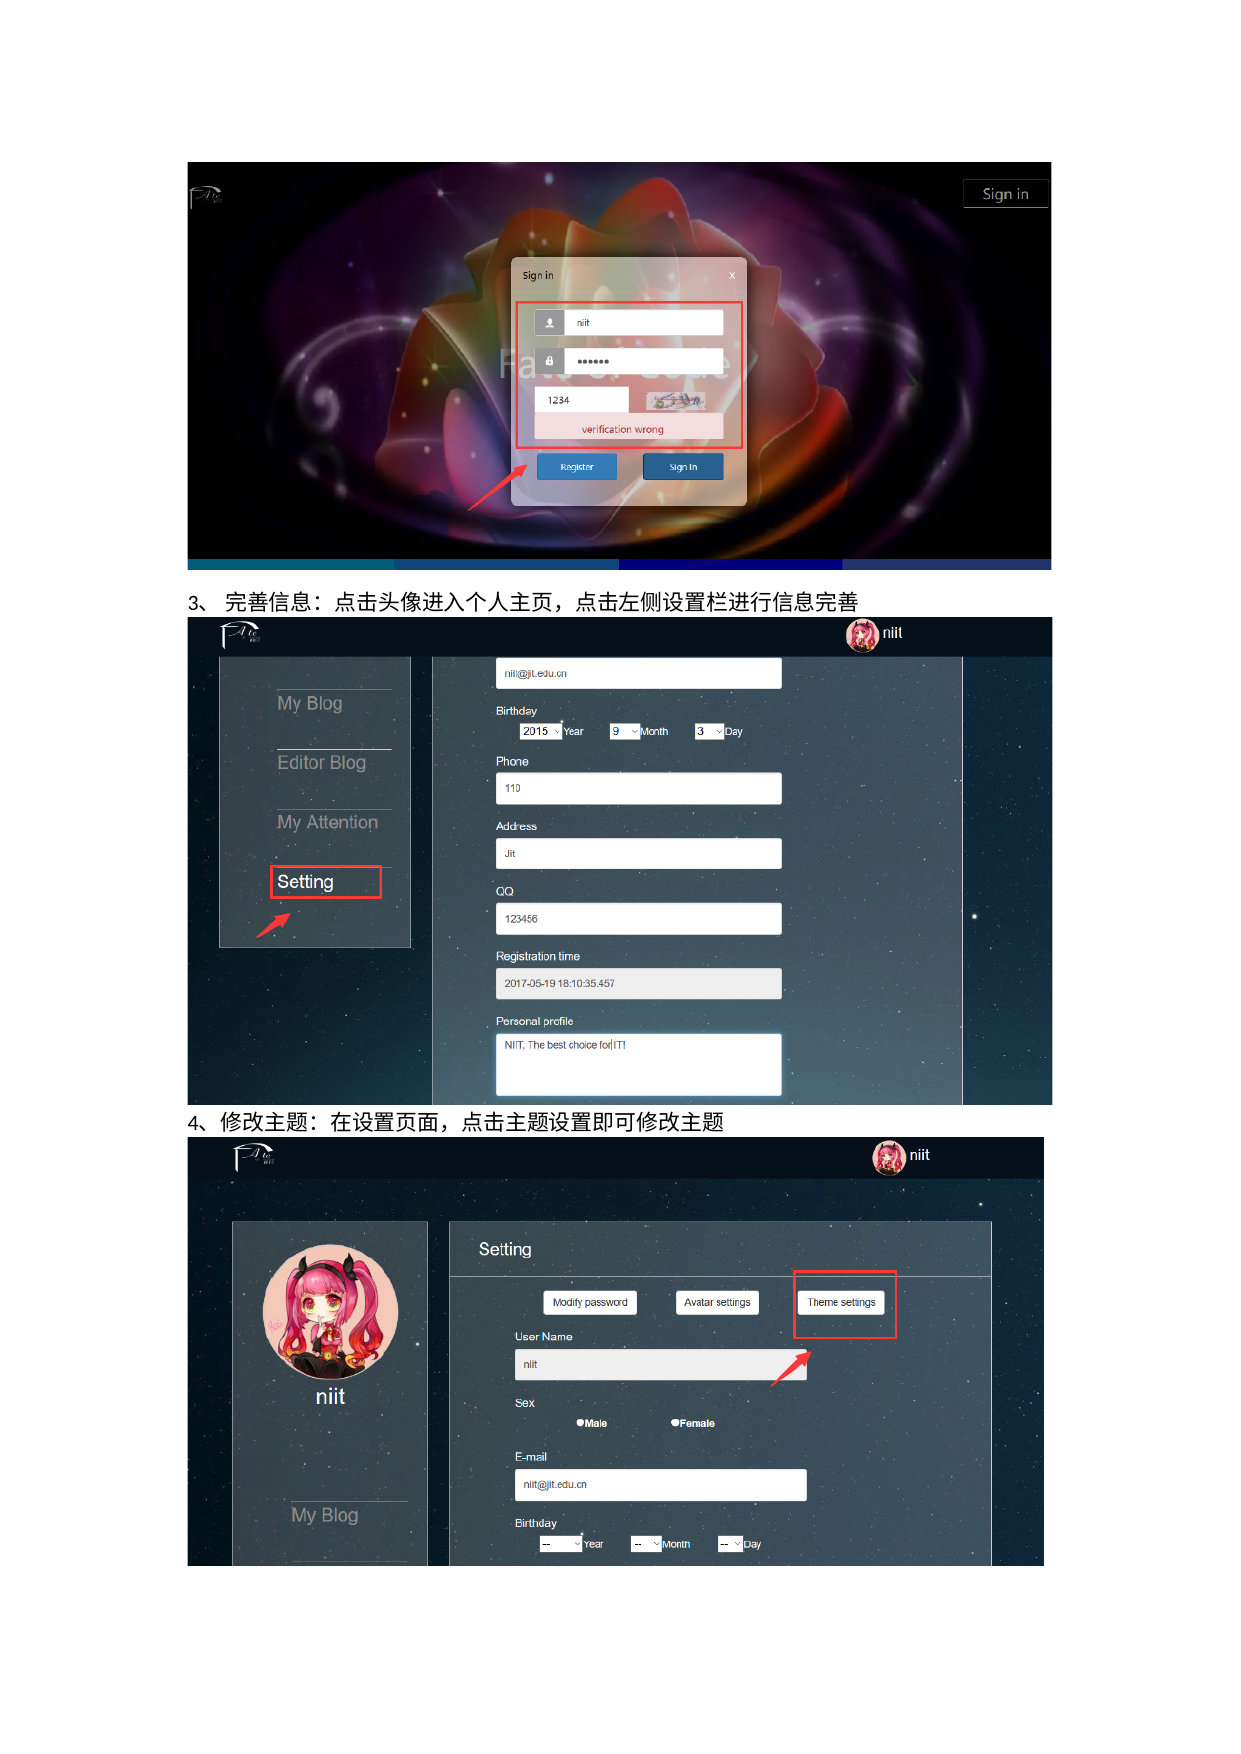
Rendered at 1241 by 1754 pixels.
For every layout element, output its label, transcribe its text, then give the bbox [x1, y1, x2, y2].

text 4、修改主题：在设置页面，点击主题设置即可修改主题 [187, 1105, 1053, 1137]
picture [187, 617, 1053, 1105]
picture [187, 1137, 1044, 1566]
picture [187, 162, 1052, 570]
list 完善信息：点击头像进入个人主页，点击左侧设置栏进行信息完善 [187, 584, 1053, 617]
